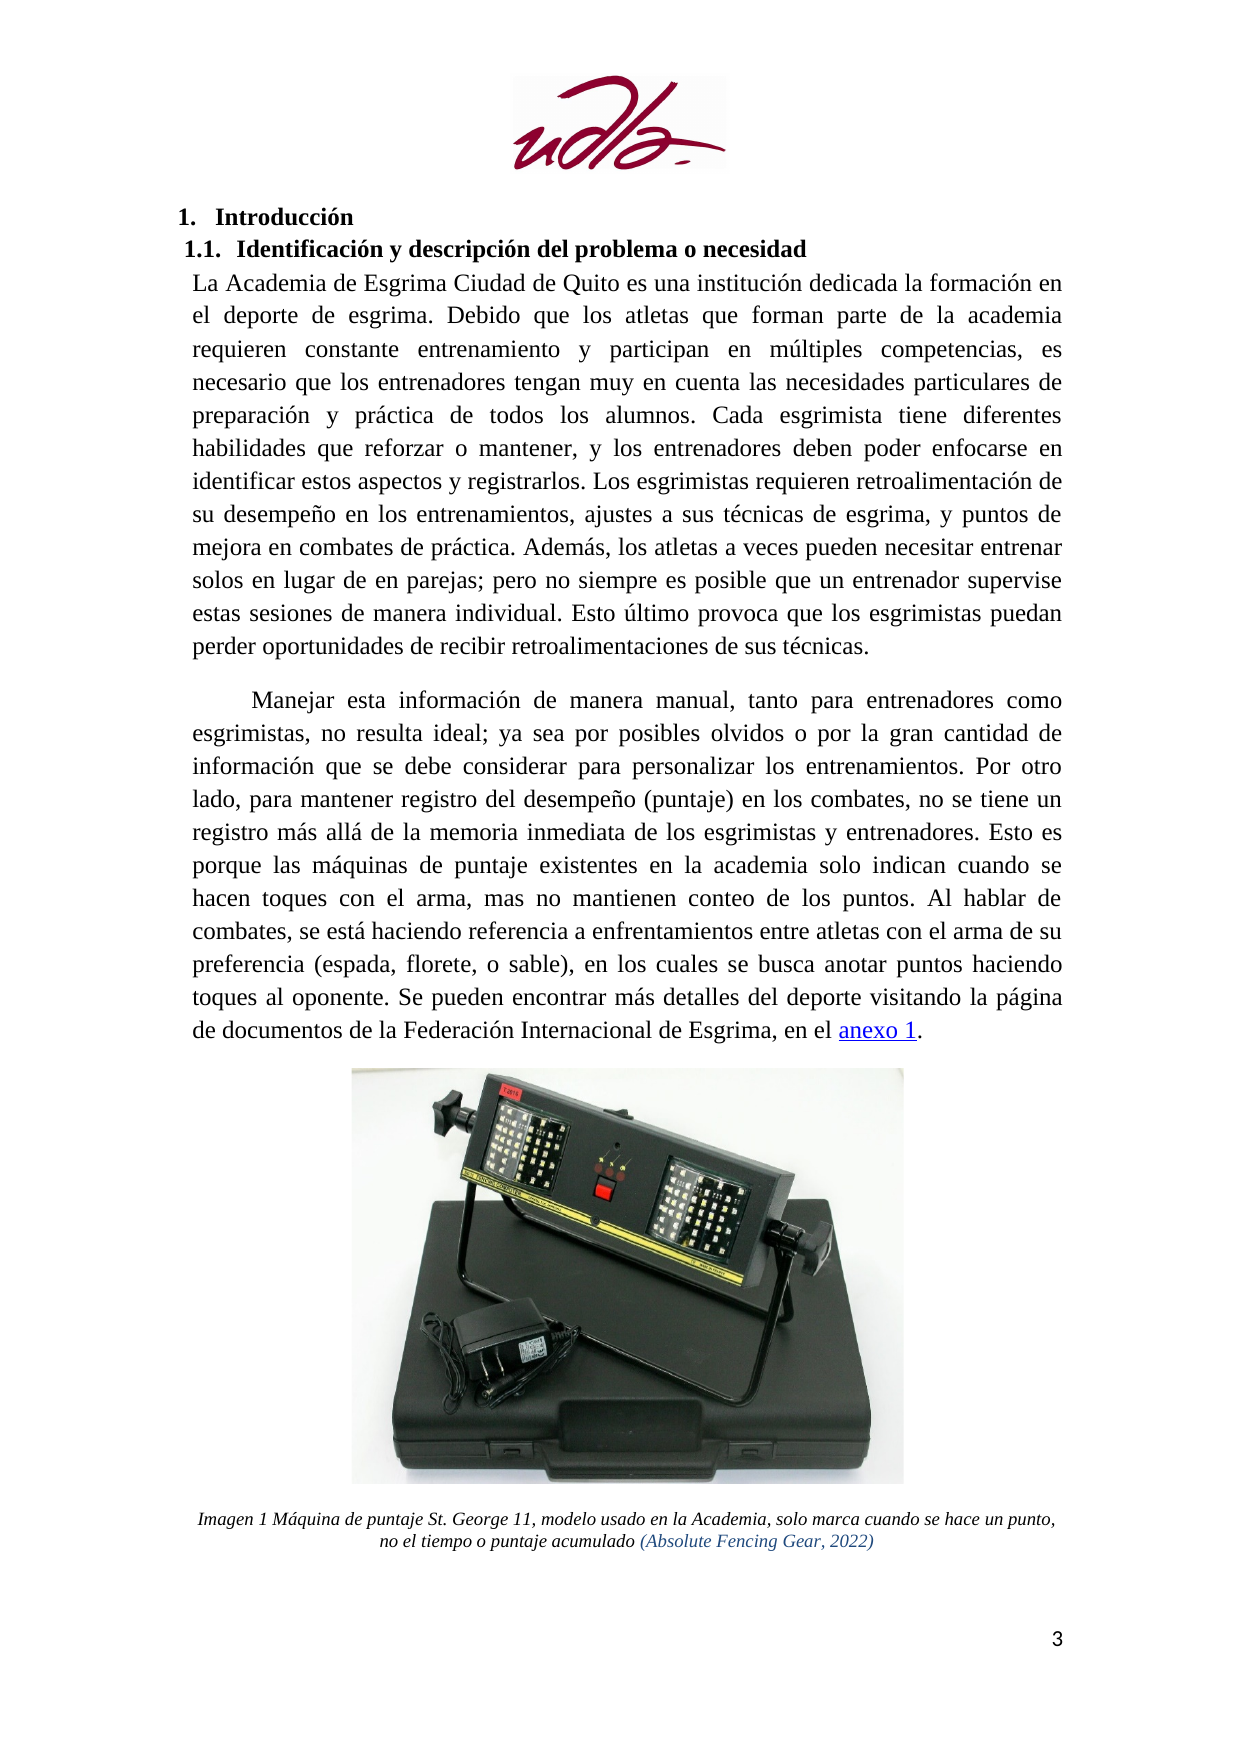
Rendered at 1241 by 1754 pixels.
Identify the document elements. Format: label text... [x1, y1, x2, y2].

picture [509, 73, 731, 174]
text Manejar esta información de manera manual, tanto para entrenadores como esgrimistas, no resulta ideal; ya sea por posibles olvidos o por la gran cantidad de información que se debe considerar para personalizar los entrenamientos. Por otro lado, para mantener registro del desempeño (puntaje) en los combates, no se tiene un registro más allá de la memoria inmediata de los esgrimistas y entrenadores. Esto es porque las máquinas de puntaje existentes en la academia solo indican cuando se hacen toques con el arma, mas no mantienen conteo de los puntos. Al hablar de combates, se está haciendo referencia a enfrentamientos entre atletas con el arma de su preferencia (espada, florete, o sable), en los cuales se busca anotar puntos haciendo toques al oponente. Se pueden encontrar más detalles del deporte visitando la página de documentos de la Federación Internacional de Esgrima, en el anexo 1. [192, 685, 1063, 1044]
picture [351, 1068, 904, 1484]
text Imagen 1 Máquina de puntaje St. George 11, modelo usado en la Academia, solo marca cuando se hace un punto, no el tiempo o puntaje acumulado [192, 1508, 1063, 1551]
subtitle Introducción [177, 202, 1063, 230]
subtitle Identificación y descripción del problema o necesidad [184, 234, 1063, 263]
text La Academia de Esgrima Ciudad de Quito es una institución dedicada la formación en el deporte de esgrima. Debido que los atletas que forman parte de la academia requieren constante entrenamiento y participan en múltiples competencias, es necesario que los entrenadores tengan muy en cuenta las necesidades particulares de preparación y práctica de todos los alumnos. Cada esgrimista tiene diferentes habilidades que reforzar o mantener, y los entrenadores deben poder enfocarse en identificar estos aspectos y registrarlos. Los esgrimistas requieren retroalimentación de su desempeño en los entrenamientos, ajustes a sus técnicas de esgrima, y puntos de mejora en combates de práctica. Además, los atletas a veces pueden necesitar entrenar solos en lugar de en parejas; pero no siempre es posible que un entrenador supervise estas sesiones de manera individual. Esto último provoca que los esgrimistas puedan perder oportunidades de recibir retroalimentaciones de sus técnicas. [192, 268, 1063, 659]
